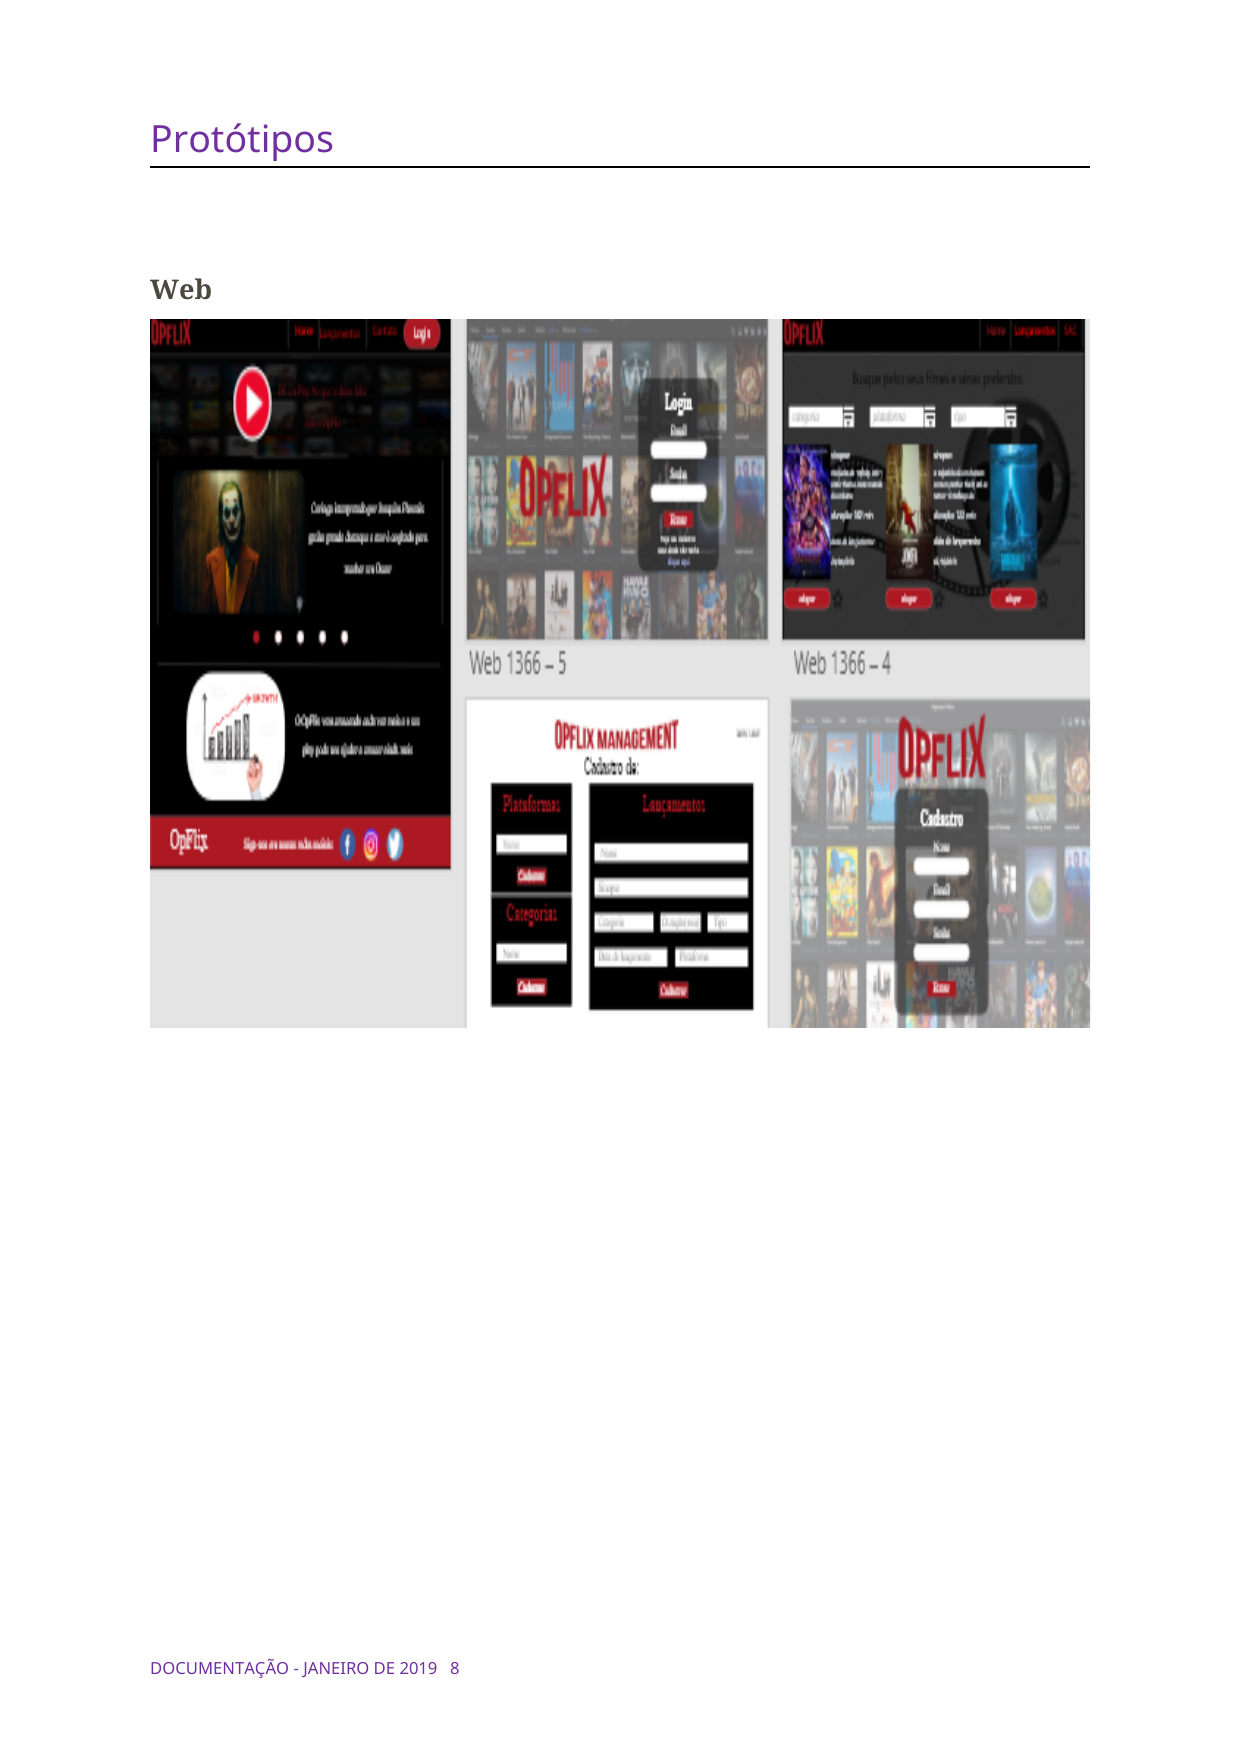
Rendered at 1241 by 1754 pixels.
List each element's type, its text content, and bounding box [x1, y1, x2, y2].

text Web [150, 270, 1090, 307]
text Protótipos [150, 112, 1090, 166]
picture [150, 319, 1091, 1028]
